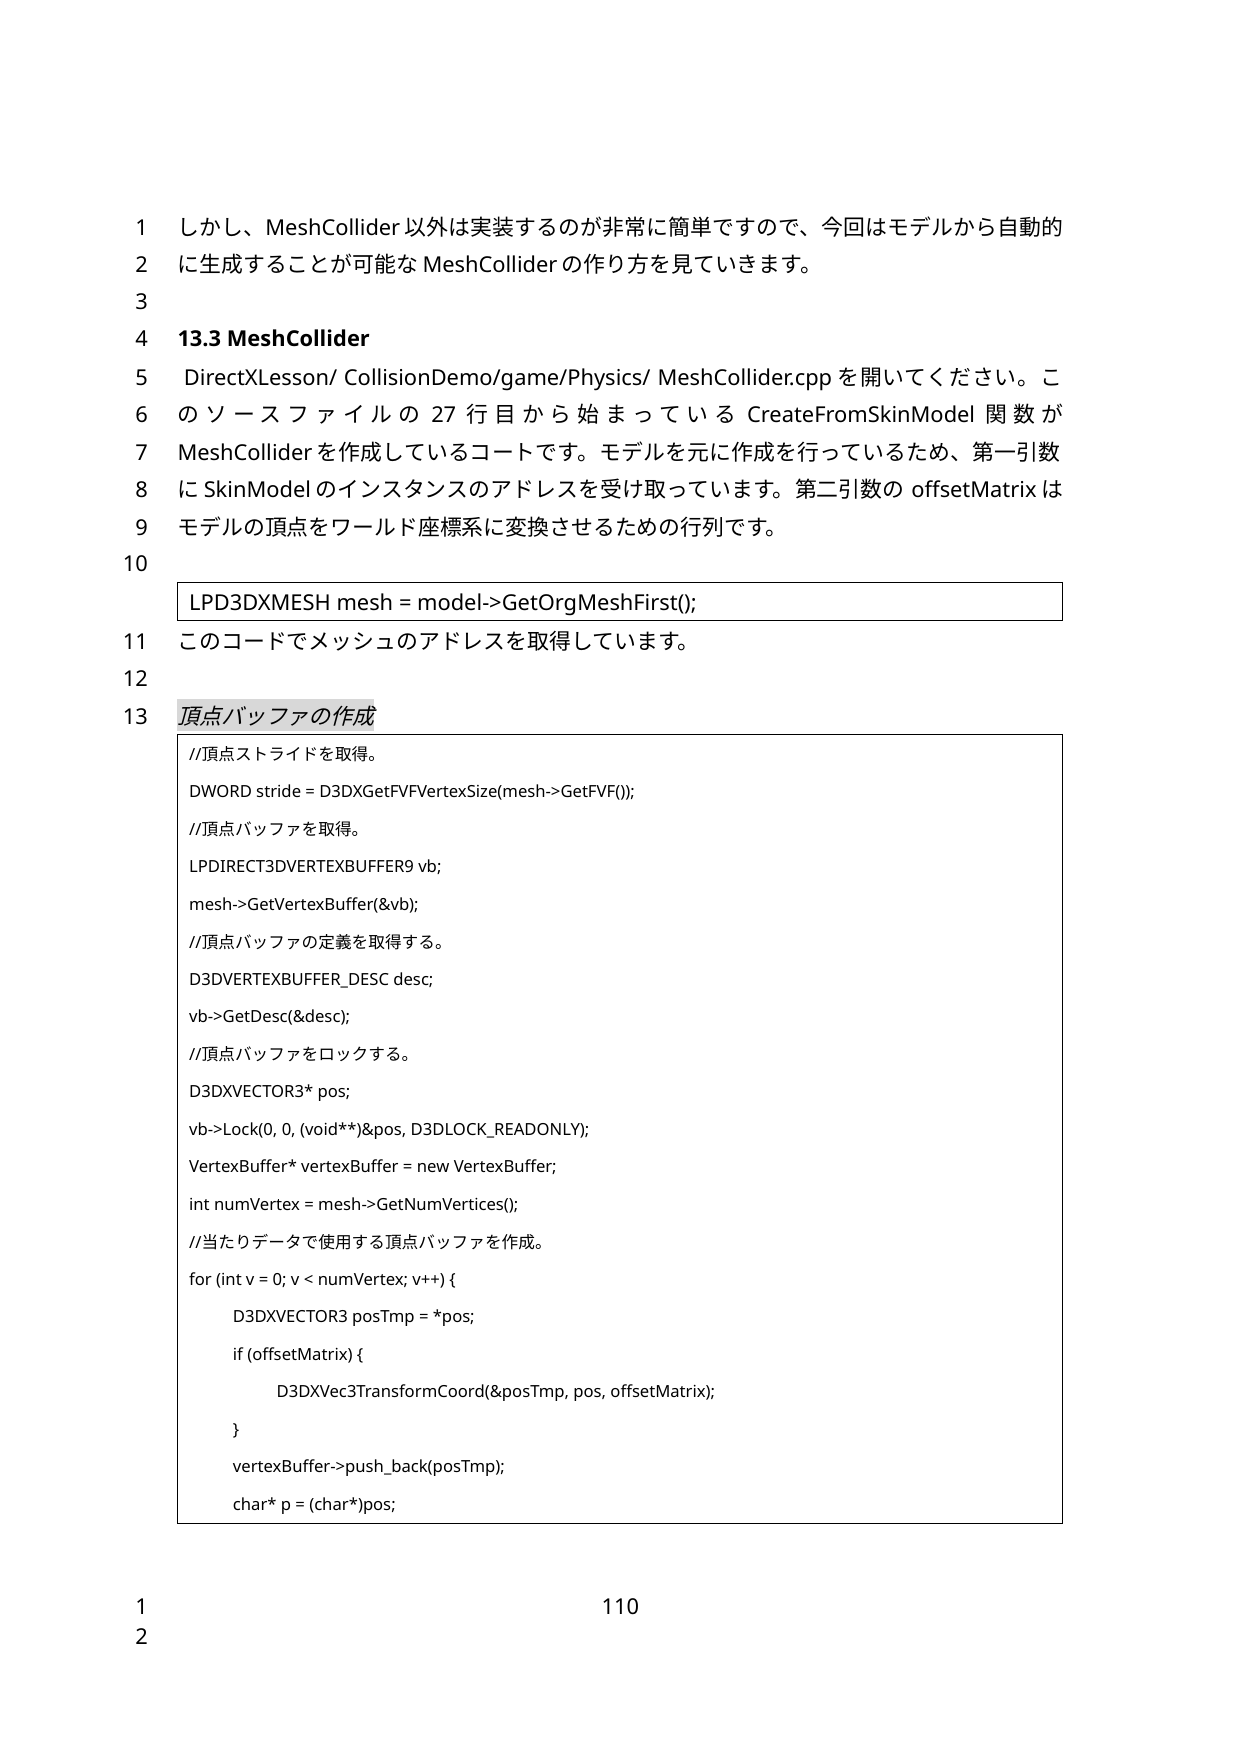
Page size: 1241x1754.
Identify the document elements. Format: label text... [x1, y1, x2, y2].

text このコードでメッシュのアドレスを取得しています。 [177, 621, 1063, 659]
text DirectXLesson/ CollisionDemo/game/Physics/ MeshCollider.cppを開いてください。このソースファイルの27行目から始まっているCreateFromSkinModel関数がMeshColliderを作成しているコートです。モデルを元に作成を行っているため、第一引数にSkinModelのインスタンスのアドレスを受け取っています。第二引数のoffsetMatrixはモデルの頂点をワールド座標系に変換させるための行列です。 [177, 357, 1063, 544]
table_header LPD3DXMESH mesh = model->GetOrgMeshFirst(); [178, 583, 1062, 620]
text 13.3 MeshCollider [177, 319, 1063, 357]
text しかし、MeshCollider以外は実装するのが非常に簡単ですので、今回はモデルから自動的に生成することが可能なMeshColliderの作り方を見ていきます。 [177, 207, 1063, 282]
text 頂点バッファの作成 [177, 696, 1063, 734]
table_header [178, 735, 1062, 1522]
